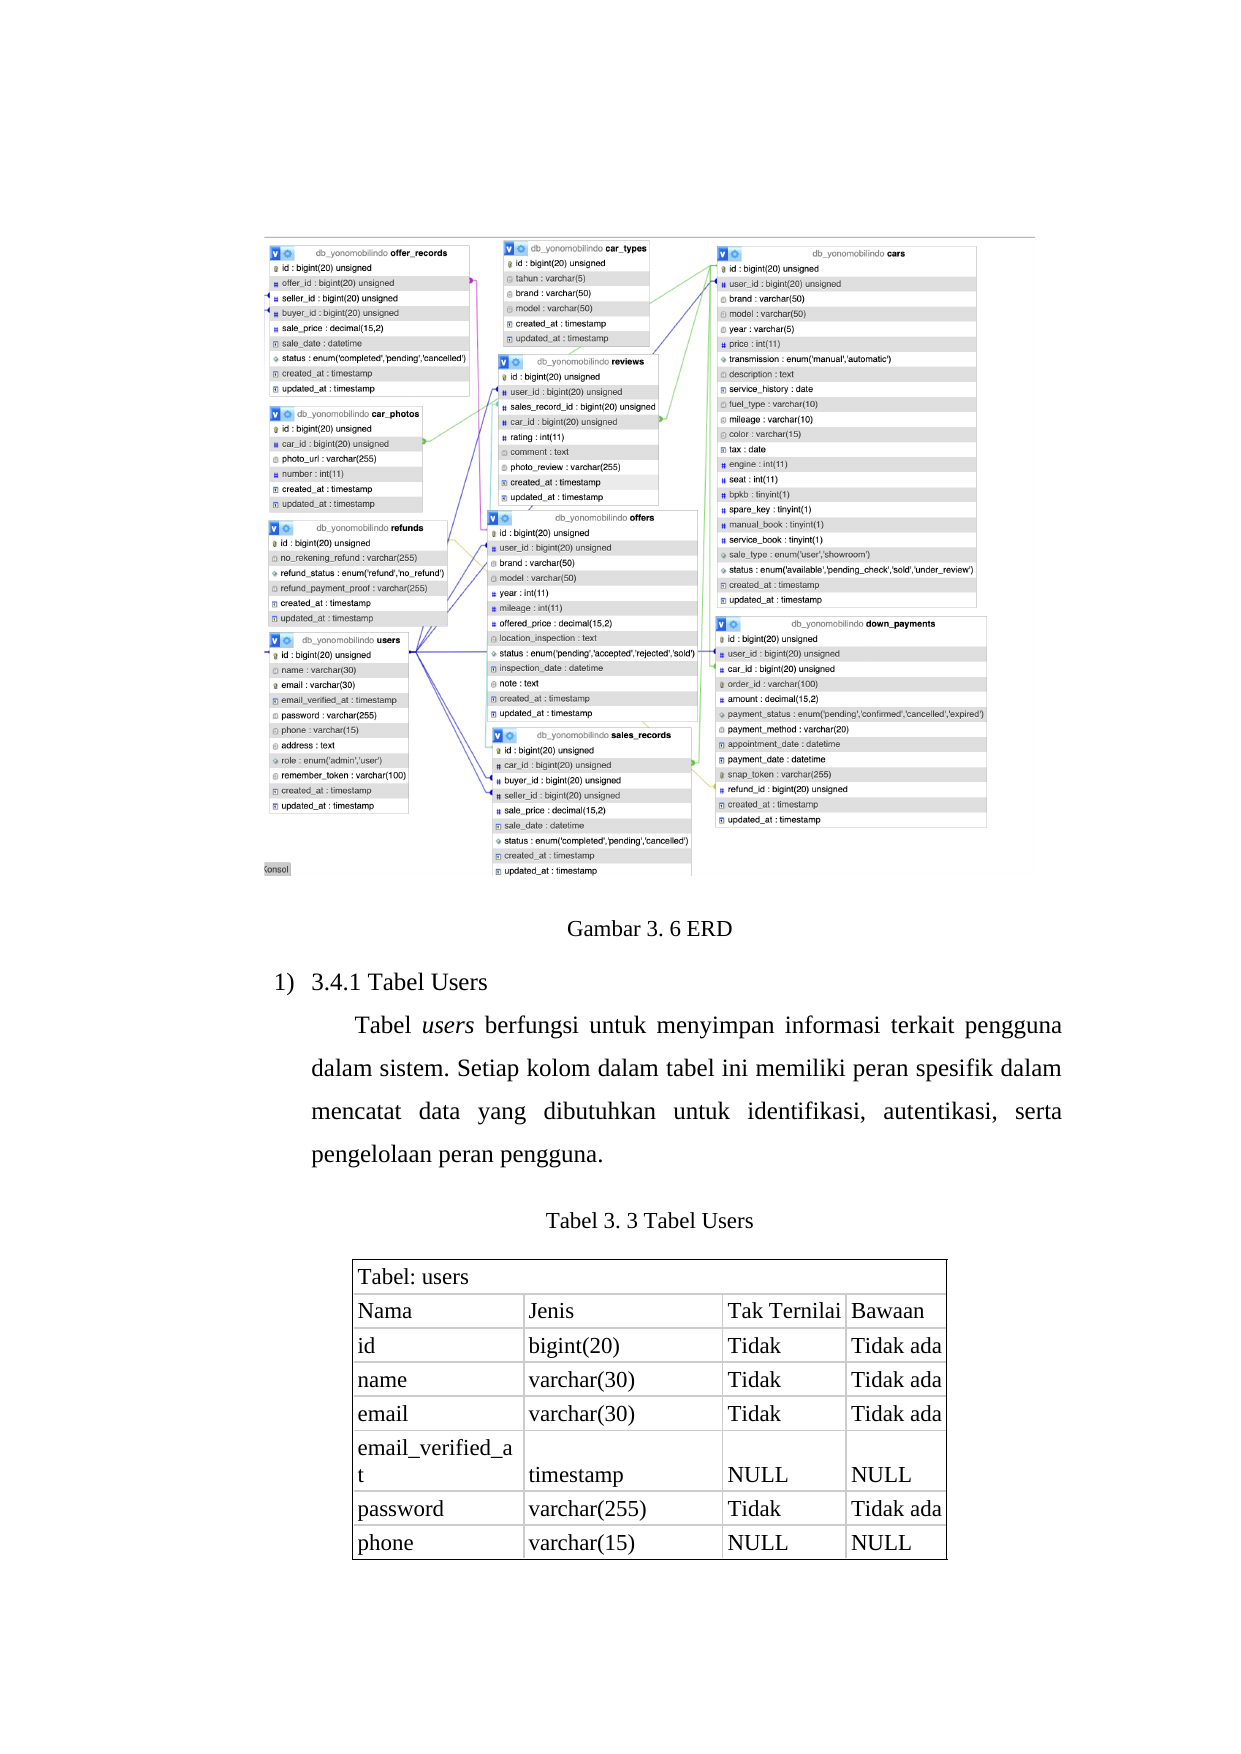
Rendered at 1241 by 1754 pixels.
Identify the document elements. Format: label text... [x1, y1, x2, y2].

list 3.4.1 Tabel Users [274, 967, 1063, 996]
table_cell Tidak ada [847, 1492, 946, 1524]
table_header Tabel: users [353, 1260, 946, 1293]
table_cell password [353, 1491, 523, 1524]
table_cell Jenis [525, 1295, 722, 1327]
text Tabel 3. 3 Tabel Users [236, 1207, 1063, 1234]
list Tabel users berfungsi untuk menyimpan informasi terkait pengguna dalam sistem. Setiap kolom dalam tabel ini memiliki peran spesifik dalam mencatat data yang dibutuhkan untuk identifikasi, autentikasi, serta pengelolaan peran pengguna. [311, 1010, 1063, 1168]
table_cell Tidak ada [847, 1329, 946, 1361]
table_cell varchar(30) [525, 1397, 722, 1429]
table_cell varchar(30) [525, 1363, 722, 1395]
table_cell varchar(255) [525, 1492, 722, 1524]
picture [264, 236, 1035, 876]
table_cell Tidak ada [847, 1397, 946, 1429]
table_cell Tidak [723, 1329, 845, 1361]
table_cell bigint(20) [525, 1329, 722, 1361]
table_cell Tidak [723, 1492, 845, 1524]
table_cell NULL [847, 1431, 946, 1490]
table_cell phone [353, 1525, 523, 1558]
table_cell Tak Ternilai [723, 1295, 845, 1327]
table_cell Bawaan [847, 1295, 946, 1327]
table_cell Tidak ada [847, 1363, 946, 1395]
table_cell Tidak [723, 1397, 845, 1429]
table_cell NULL [723, 1431, 845, 1490]
table_cell NULL [847, 1526, 946, 1558]
table_cell varchar(15) [525, 1526, 722, 1558]
table_cell timestamp [525, 1431, 722, 1490]
table_cell email [353, 1396, 523, 1429]
table_cell Nama [353, 1294, 523, 1327]
table_cell Tidak [723, 1363, 845, 1395]
table_cell id [353, 1328, 523, 1361]
text Gambar 3. 6 ERD [236, 915, 1063, 942]
table_cell NULL [723, 1526, 845, 1558]
table_cell email_verified_at [353, 1431, 523, 1490]
table_cell name [353, 1362, 523, 1395]
